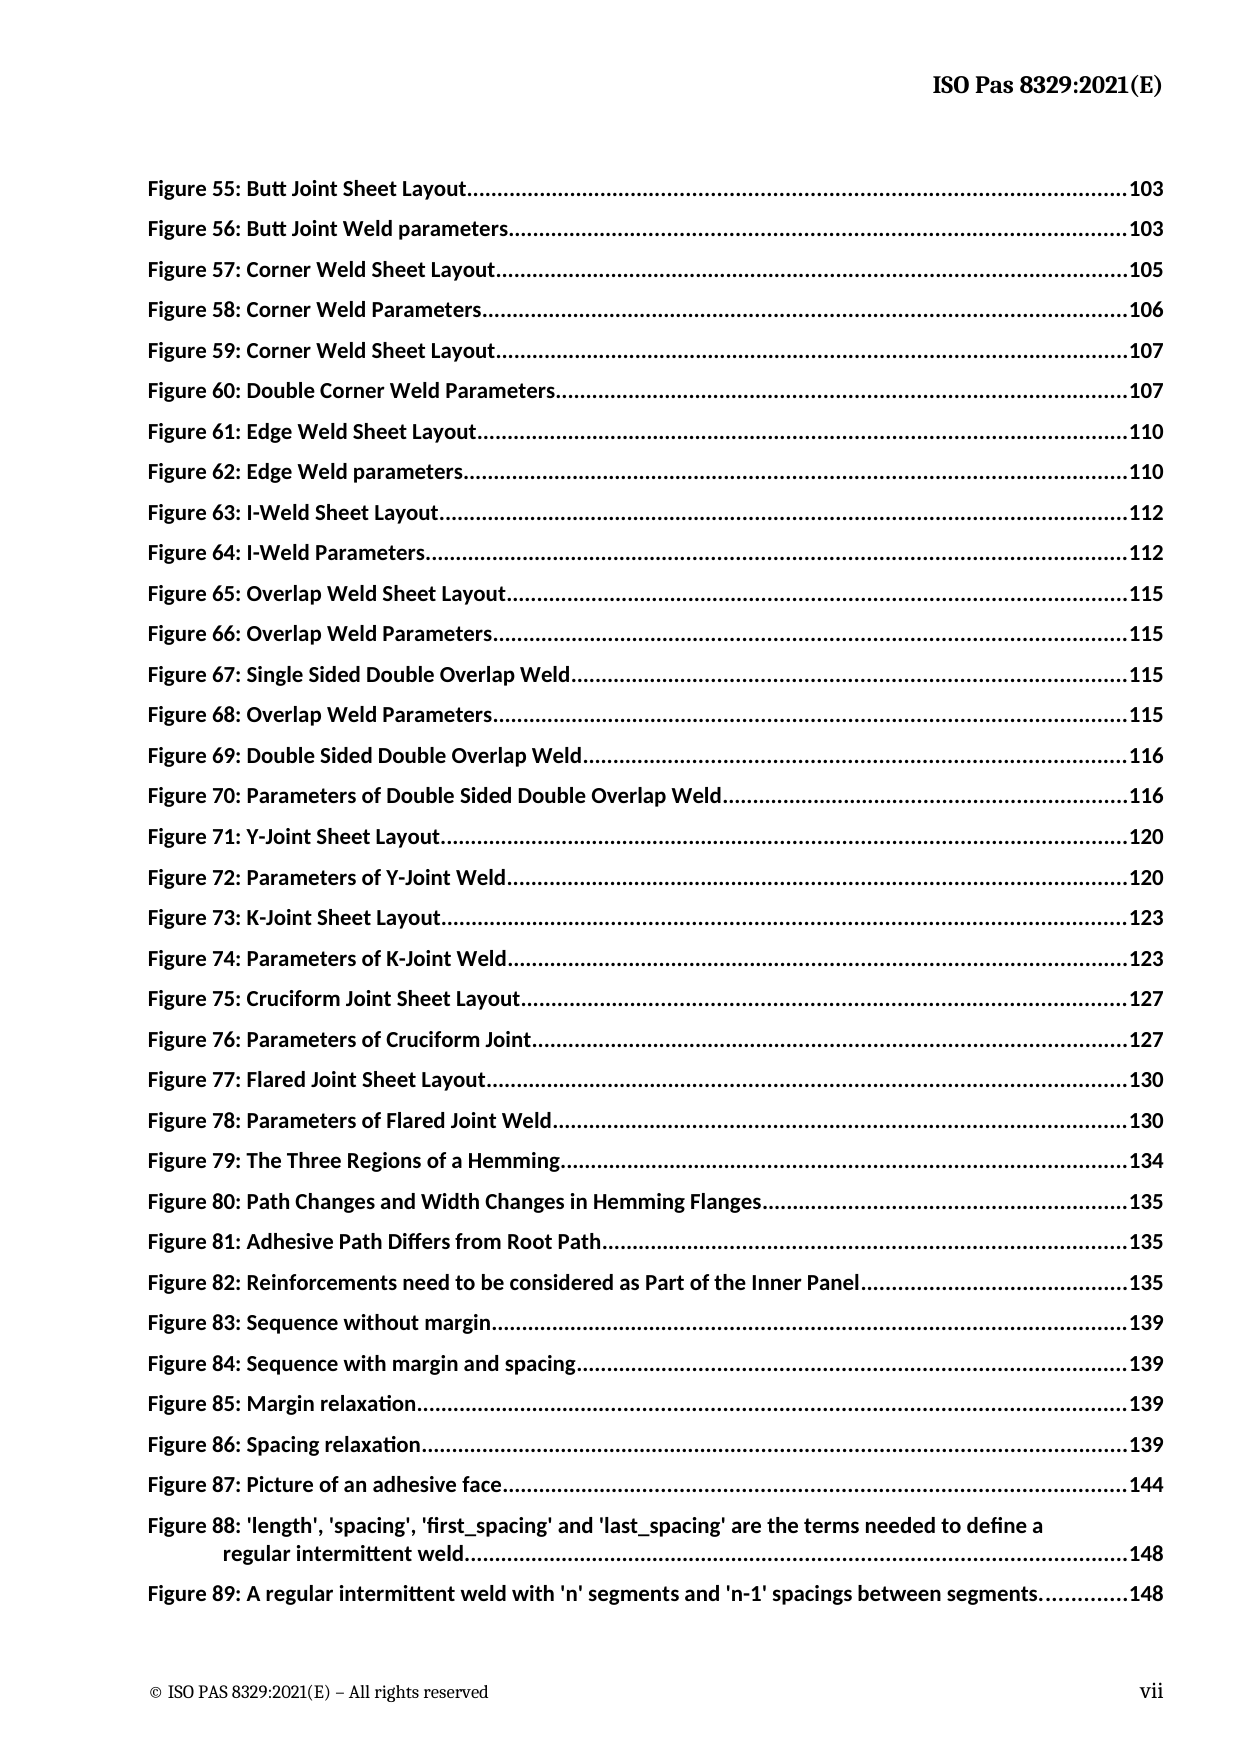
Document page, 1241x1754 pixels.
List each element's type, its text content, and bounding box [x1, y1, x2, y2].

text Figure 67: Single Sided Double Overlap Weld 115 [148, 660, 1111, 688]
text Figure 71: Y-Joint Sheet Layout 120 [148, 822, 1111, 850]
text Figure 80: Path Changes and Width Changes in Hemming Flanges 135 [148, 1187, 1111, 1215]
text Figure 82: Reinforcements need to be considered as Part of the Inner Panel 135 [148, 1268, 1111, 1296]
text Figure 55: Butt Joint Sheet Layout 103 [148, 174, 1111, 202]
text Figure 68: Overlap Weld Parameters 115 [148, 701, 1111, 729]
text Figure 72: Parameters of Y-Joint Weld 120 [148, 863, 1111, 891]
text Figure 61: Edge Weld Sheet Layout 110 [148, 417, 1111, 445]
text Figure 84: Sequence with margin and spacing 139 [148, 1349, 1111, 1377]
text Figure 73: K-Joint Sheet Layout 123 [148, 903, 1111, 931]
text Figure 75: Cruciform Joint Sheet Layout 127 [148, 984, 1111, 1012]
text Figure 64: I-Weld Parameters 112 [148, 538, 1111, 567]
text Figure 74: Parameters of K-Joint Weld 123 [148, 944, 1111, 972]
text Figure 78: Parameters of Flared Joint Weld 130 [148, 1106, 1111, 1134]
text Figure 87: Picture of an adhesive face 144 [148, 1471, 1111, 1498]
text Figure 85: Margin relaxation 139 [148, 1389, 1111, 1417]
text Figure 77: Flared Joint Sheet Layout 130 [148, 1065, 1111, 1093]
text Figure 76: Parameters of Cruciform Joint 127 [148, 1025, 1111, 1053]
text Figure 81: Adhesive Path Differs from Root Path 135 [148, 1227, 1111, 1255]
text Figure 86: Spacing relaxation 139 [148, 1430, 1111, 1458]
text Figure 58: Corner Weld Parameters 106 [148, 295, 1111, 323]
text Figure 79: The Three Regions of a Hemming 134 [148, 1146, 1111, 1174]
text Figure 88: 'length', 'spacing', 'first_spacing' and 'last_spacing' are the terms needed to define a regular intermittent weld. 148 [148, 1511, 1111, 1567]
text Figure 60: Double Corner Weld Parameters 107 [148, 376, 1111, 404]
text Figure 57: Corner Weld Sheet Layout 105 [148, 255, 1111, 283]
text Figure 69: Double Sided Double Overlap Weld 116 [148, 741, 1111, 769]
text Figure 59: Corner Weld Sheet Layout 107 [148, 336, 1111, 364]
text Figure 89: A regular intermittent weld with 'n' segments and 'n-1' spacings between segments. 148 [148, 1579, 1111, 1608]
text Figure 83: Sequence without margin 139 [148, 1308, 1111, 1336]
text Figure 66: Overlap Weld Parameters 115 [148, 619, 1111, 648]
text Figure 70: Parameters of Double Sided Double Overlap Weld 116 [148, 782, 1111, 810]
text Figure 65: Overlap Weld Sheet Layout 115 [148, 579, 1111, 607]
text Figure 56: Butt Joint Weld parameters 103 [148, 214, 1111, 242]
text Figure 62: Edge Weld parameters 110 [148, 457, 1111, 486]
text Figure 63: I-Weld Sheet Layout 112 [148, 498, 1111, 526]
